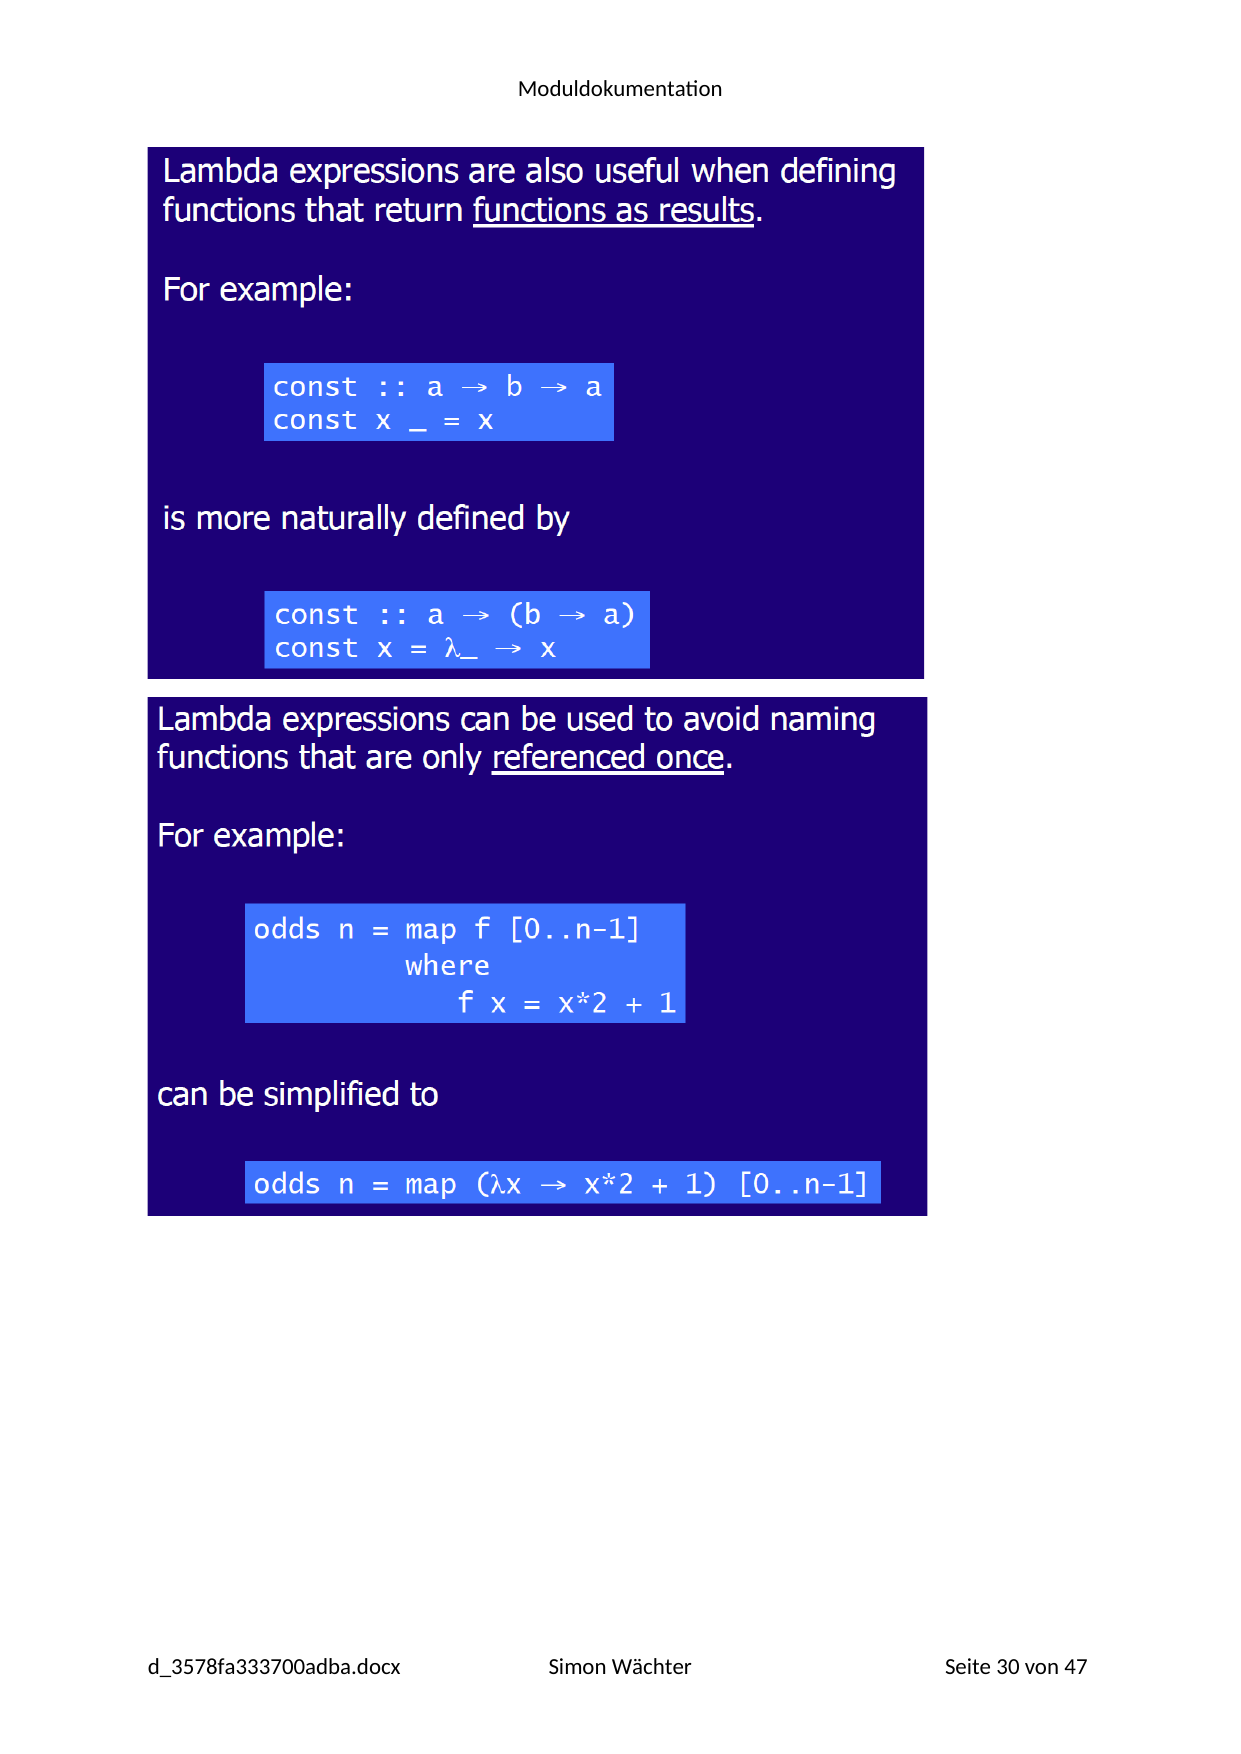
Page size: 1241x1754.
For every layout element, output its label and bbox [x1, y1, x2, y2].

picture [147, 147, 925, 679]
picture [147, 697, 928, 1216]
